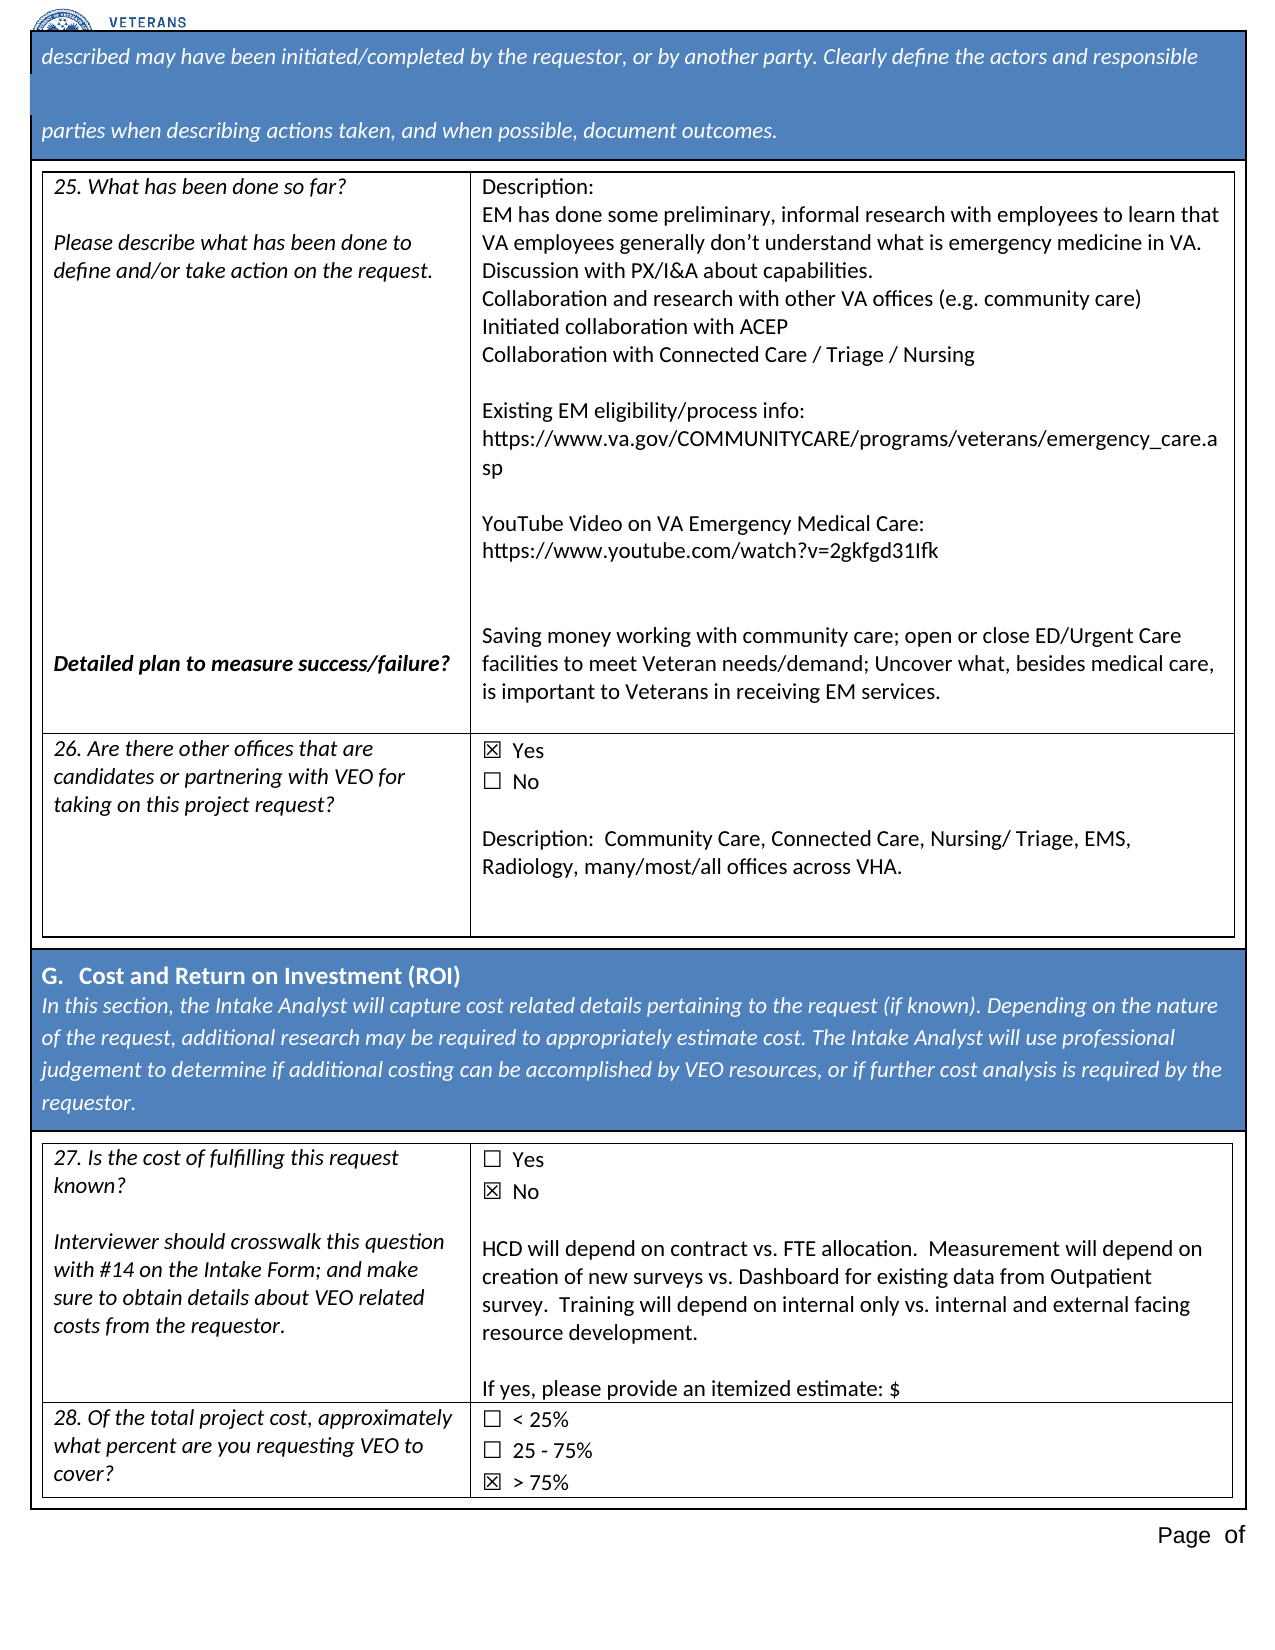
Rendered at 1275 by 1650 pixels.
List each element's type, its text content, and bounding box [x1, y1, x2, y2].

picture [30, 7, 201, 30]
table_cell [32, 1132, 1245, 1508]
table_cell Cost and Return on Investment (ROI) In this section, the Intake Analyst will capture cost related details pertaining to the request (if known). Depending on the nature of the request, additional research may be required to appropriately estimate cost. The Intake Analyst will use professional judgement to determine if additional costing can be accomplished by VEO resources, or if further cost analysis is required by the requestor. [32, 950, 1245, 1130]
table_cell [32, 32, 1245, 74]
table_cell [32, 161, 1245, 948]
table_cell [32, 116, 1245, 159]
